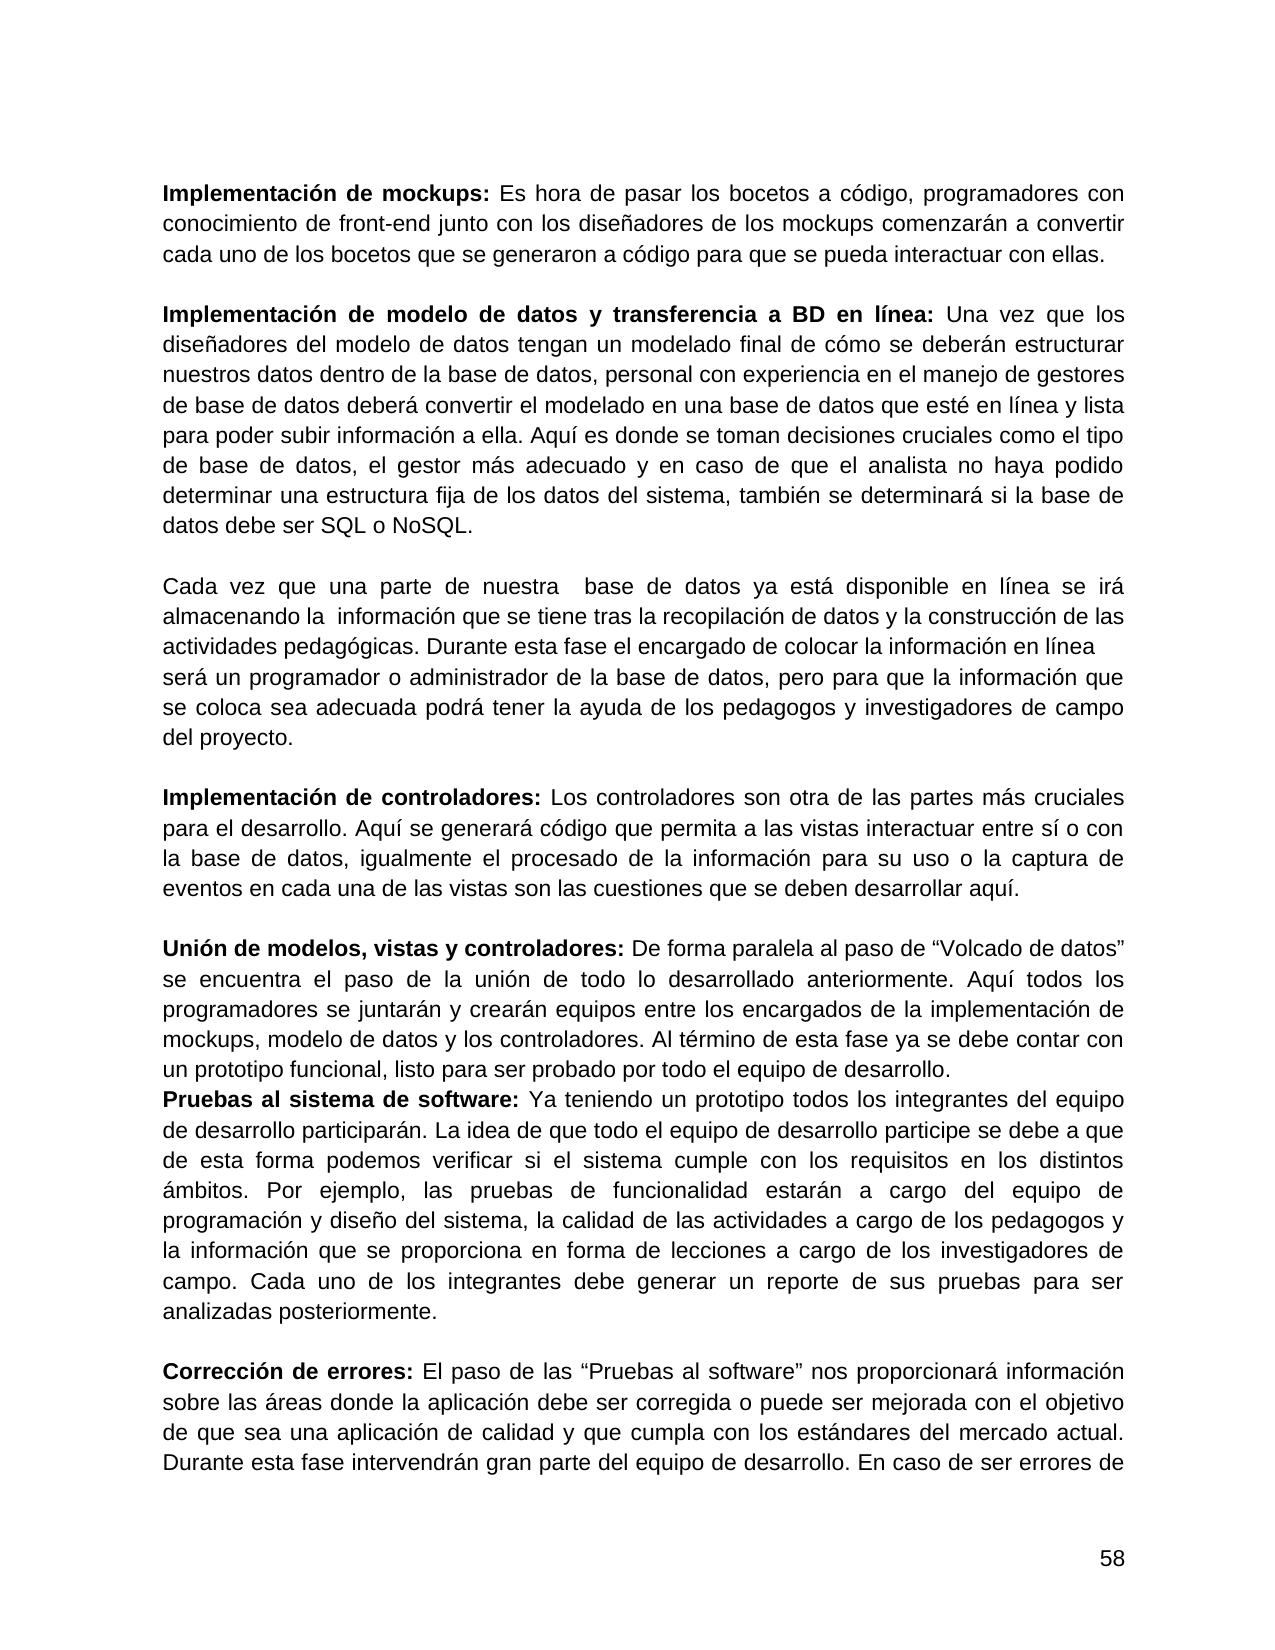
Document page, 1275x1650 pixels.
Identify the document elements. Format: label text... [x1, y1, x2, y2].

text Pruebas al sistema de software: Ya teniendo un prototipo todos los integrantes del equipo de desarrollo participarán. La idea de que todo el equipo de desarrollo participe se debe a que de esta forma podemos verificar si el sistema cumple con los requisitos en los distintos ámbitos. Por ejemplo, las pruebas de funcionalidad estarán a cargo del equipo de programación y diseño del sistema, la calidad de las actividades a cargo de los pedagogos y la información que se proporciona en forma de lecciones a cargo de los investigadores de campo. Cada uno de los integrantes debe generar un reporte de sus pruebas para ser analizadas posteriormente. [162, 1086, 1125, 1324]
text Implementación de modelo de datos y transferencia a BD en línea: Una vez que los diseñadores del modelo de datos tengan un modelado final de cómo se deberán estructurar nuestros datos dentro de la base de datos, personal con experiencia en el manejo de gestores de base de datos deberá convertir el modelado en una base de datos que esté en línea y lista para poder subir información a ella. Aquí es donde se toman decisiones cruciales como el tipo de base de datos, el gestor más adecuado y en caso de que el analista no haya podido determinar una estructura fija de los datos del sistema, también se determinará si la base de datos debe ser SQL o NoSQL. [162, 301, 1125, 539]
text será un programador o administrador de la base de datos, pero para que la información que se coloca sea adecuada podrá tener la ayuda de los pedagogos y investigadores de campo del proyecto. [162, 663, 1125, 750]
text Implementación de controladores: Los controladores son otra de las partes más cruciales para el desarrollo. Aquí se generará código que permita a las vistas interactuar entre sí o con la base de datos, igualmente el procesado de la información para su uso o la captura de eventos en cada una de las vistas son las cuestiones que se deben desarrollar aquí. [162, 784, 1125, 901]
text Implementación de mockups: Es hora de pasar los bocetos a código, programadores con conocimiento de front-end junto con los diseñadores de los mockups comenzarán a convertir cada uno de los bocetos que se generaron a código para que se pueda interactuar con ellas. [162, 180, 1125, 267]
text Cada vez que una parte de nuestra base de datos ya está disponible en línea se irá almacenando la información que se tiene tras la recopilación de datos y la construcción de las actividades pedagógicas. Durante esta fase el encargado de colocar la información en línea [162, 573, 1125, 660]
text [162, 1358, 1125, 1475]
text Unión de modelos, vistas y controladores: De forma paralela al paso de “Volcado de datos” se encuentra el paso de la unión de todo lo desarrollado anteriormente. Aquí todos los programadores se juntarán y crearán equipos entre los encargados de la implementación de mockups, modelo de datos y los controladores. Al término de esta fase ya se debe contar con un prototipo funcional, listo para ser probado por todo el equipo de desarrollo. [162, 935, 1125, 1083]
